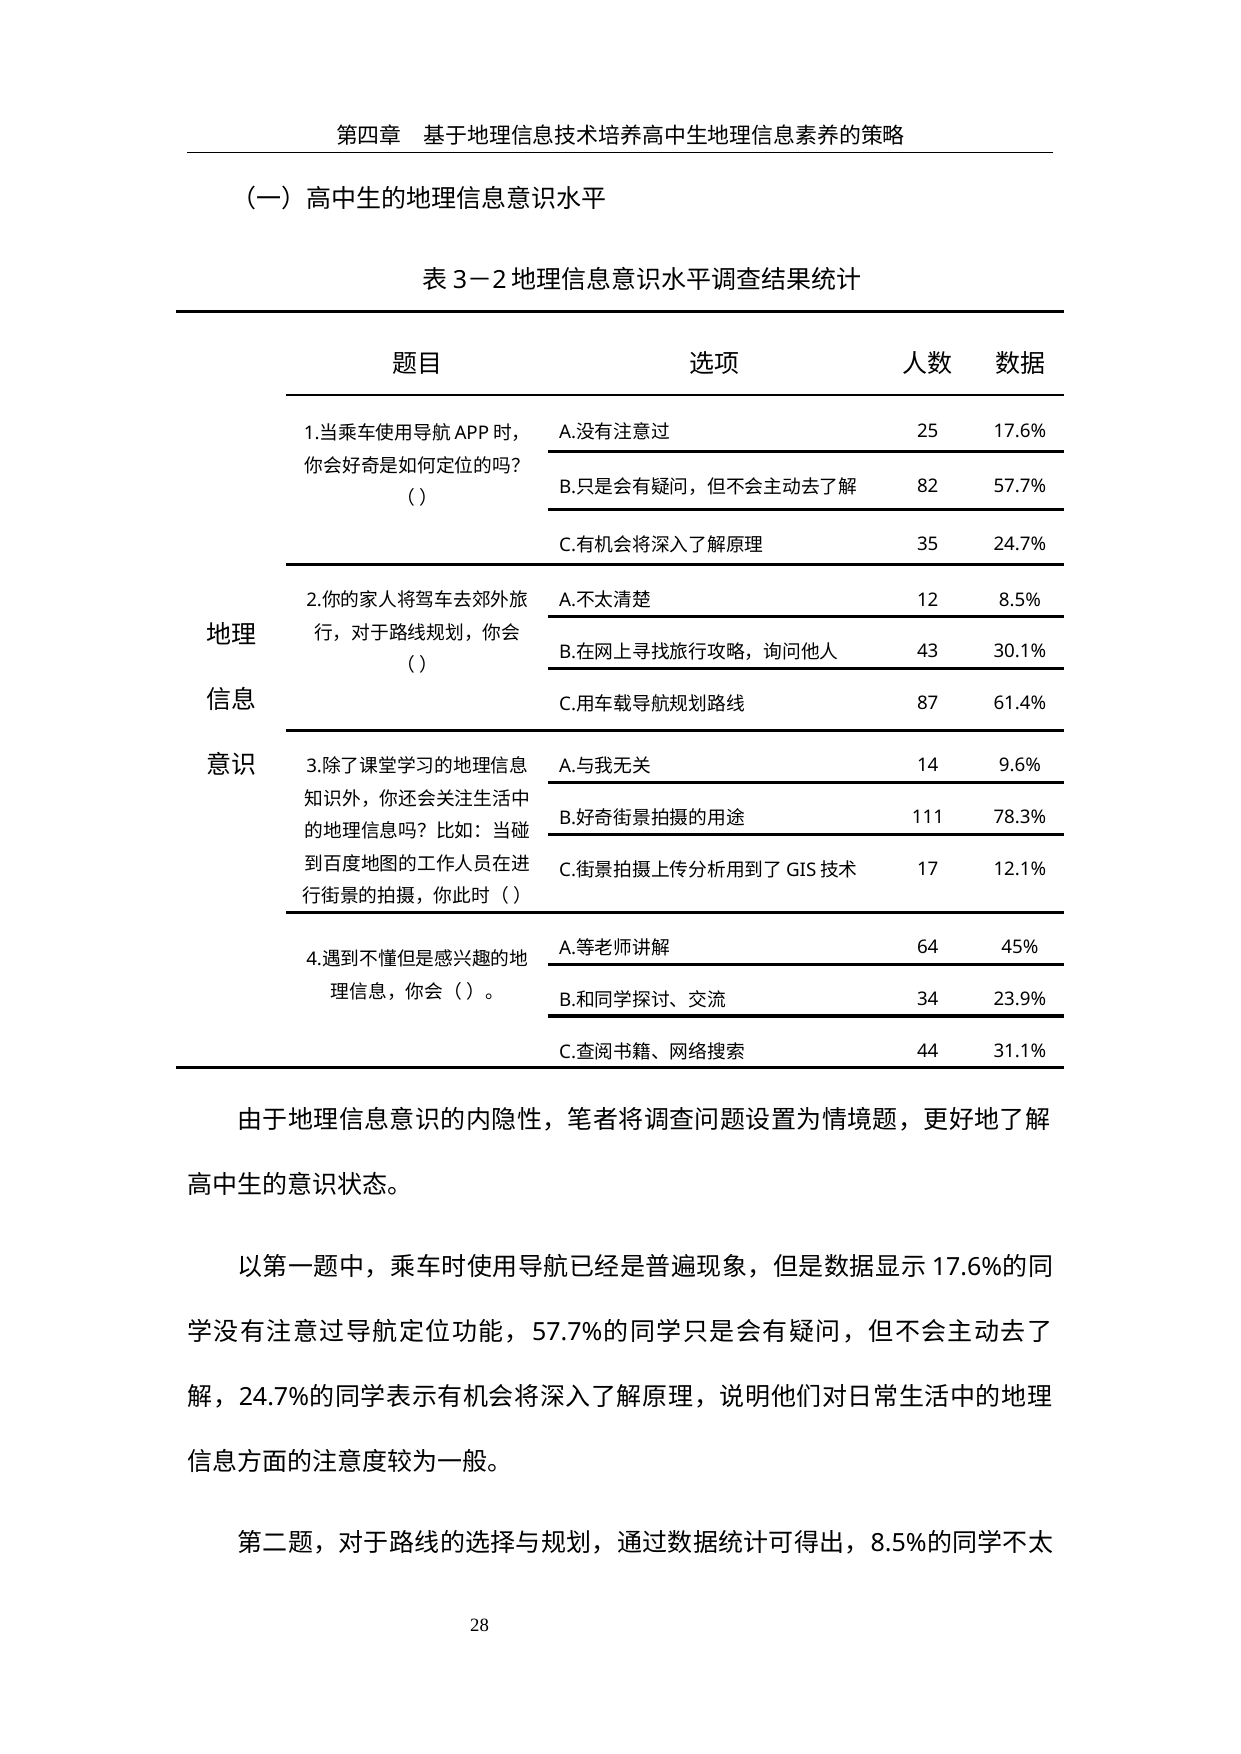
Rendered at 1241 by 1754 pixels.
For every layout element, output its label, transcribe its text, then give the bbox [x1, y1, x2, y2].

table_cell C.有机会将深入了解原理 [548, 511, 880, 563]
table_cell 8.5% [975, 566, 1064, 615]
table_cell 44 [880, 1018, 975, 1066]
table_cell 14 [880, 732, 975, 781]
table_cell C.街景拍摄上传分析用到了GIS技术 [548, 836, 880, 911]
table_header 题目 [286, 313, 548, 394]
table_cell 3.除了课堂学习的地理信息知识外，你还会关注生活中的地理信息吗？比如：当碰到百度地图的工作人员在进行街景的拍摄，你此时（ ） [286, 732, 548, 911]
table_cell 34 [880, 966, 975, 1014]
table_cell 24.7% [975, 511, 1064, 563]
table_cell C.用车载导航规划路线 [548, 670, 880, 729]
table_cell 64 [880, 914, 975, 962]
table_cell A.与我无关 [548, 732, 880, 781]
list 表3－2地理信息意识水平调查结果统计 [231, 245, 1053, 310]
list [187, 1508, 1053, 1573]
table_cell A.等老师讲解 [548, 914, 880, 962]
table_header 选项 [548, 313, 880, 394]
table_cell 111 [880, 784, 975, 832]
table_cell B.好奇街景拍摄的用途 [548, 784, 880, 832]
list （一）高中生的地理信息意识水平 [231, 164, 1053, 229]
table_cell A.不太清楚 [548, 566, 880, 615]
table_cell 61.4% [975, 670, 1064, 729]
table_cell B.在网上寻找旅行攻略，询问他人 [548, 618, 880, 667]
table_cell 31.1% [975, 1018, 1064, 1066]
table_cell 25 [880, 396, 975, 450]
table_cell 4.遇到不懂但是感兴趣的地理信息，你会（ ）。 [286, 914, 548, 1066]
table_cell C.查阅书籍、网络搜索 [548, 1018, 880, 1066]
table_cell 17.6% [975, 396, 1064, 450]
table_cell 78.3% [975, 784, 1064, 832]
list 由于地理信息意识的内隐性，笔者将调查问题设置为情境题，更好地了解高中生的意识状态。 [187, 1086, 1053, 1216]
table_header 地理信息意识 [176, 313, 286, 1066]
table_cell 57.7% [975, 453, 1064, 508]
list 以第一题中，乘车时使用导航已经是普遍现象，但是数据显示17.6%的同学没有注意过导航定位功能，57.7%的同学只是会有疑问，但不会主动去了解，24.7%的同学表示有机会将深入了解原理，说明他们对日常生活中的地理信息方面的注意度较为一般。 [187, 1232, 1053, 1492]
table_cell 30.1% [975, 618, 1064, 667]
table_cell 82 [880, 453, 975, 508]
table_cell 1.当乘车使用导航APP时，你会好奇是如何定位的吗？（ ） [286, 396, 548, 563]
table_cell 43 [880, 618, 975, 667]
table_cell 17 [880, 836, 975, 911]
table_cell 45% [975, 914, 1064, 962]
table_cell 87 [880, 670, 975, 729]
table_cell B.和同学探讨、交流 [548, 966, 880, 1014]
table_header 人数 [880, 313, 975, 394]
table_header 数据 [975, 313, 1064, 394]
table_cell 23.9% [975, 966, 1064, 1014]
table_cell A.没有注意过 [548, 396, 880, 450]
table_cell 9.6% [975, 732, 1064, 781]
table_cell 12 [880, 566, 975, 615]
table_cell 12.1% [975, 836, 1064, 911]
table_cell B.只是会有疑问，但不会主动去了解 [548, 453, 880, 508]
table_cell 2.你的家人将驾车去郊外旅行，对于路线规划，你会（ ） [286, 566, 548, 729]
table_cell 35 [880, 511, 975, 563]
